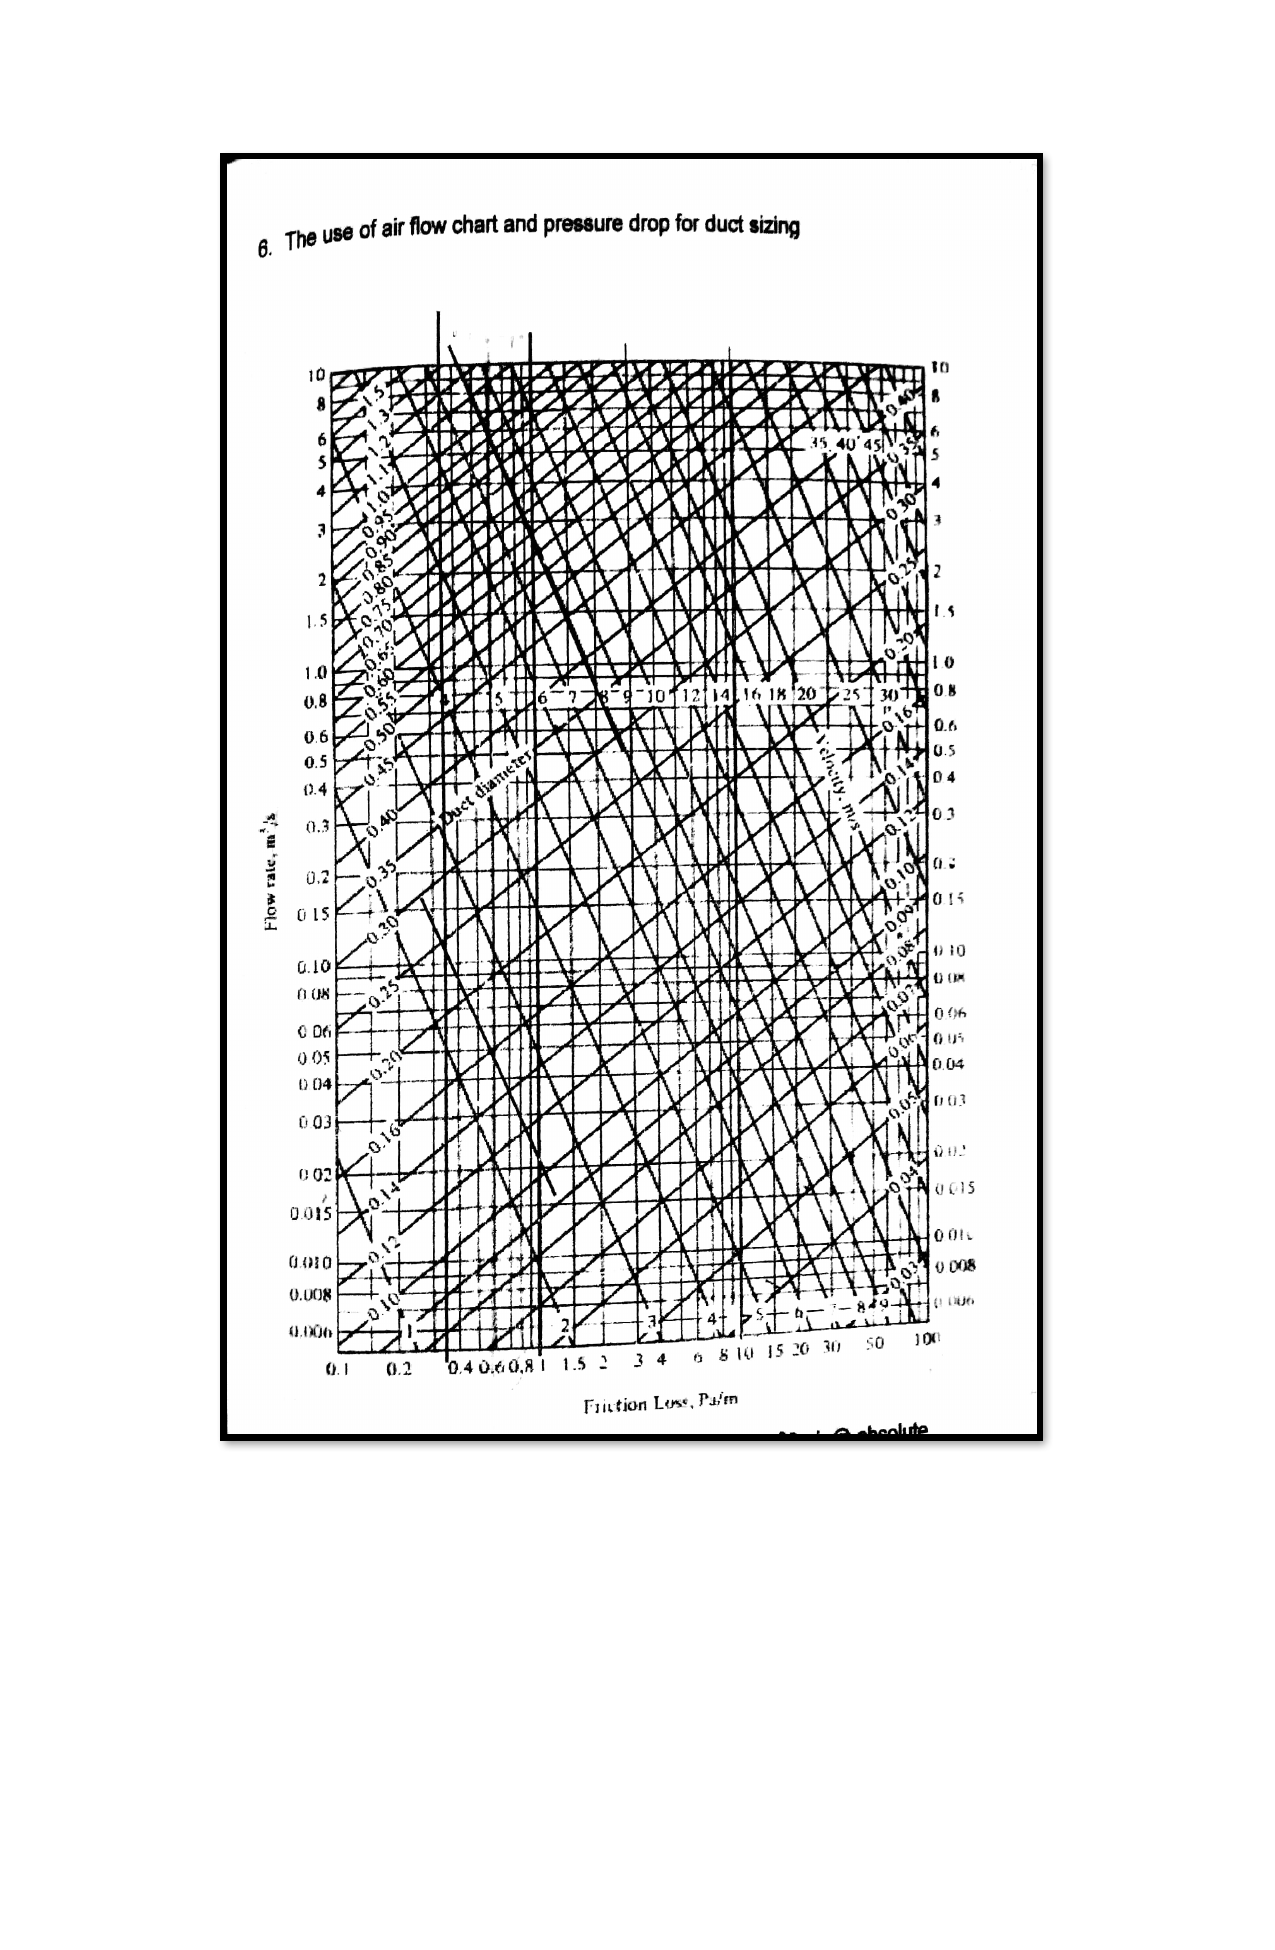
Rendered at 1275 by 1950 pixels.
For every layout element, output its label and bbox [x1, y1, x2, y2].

picture [227, 159, 1037, 1434]
